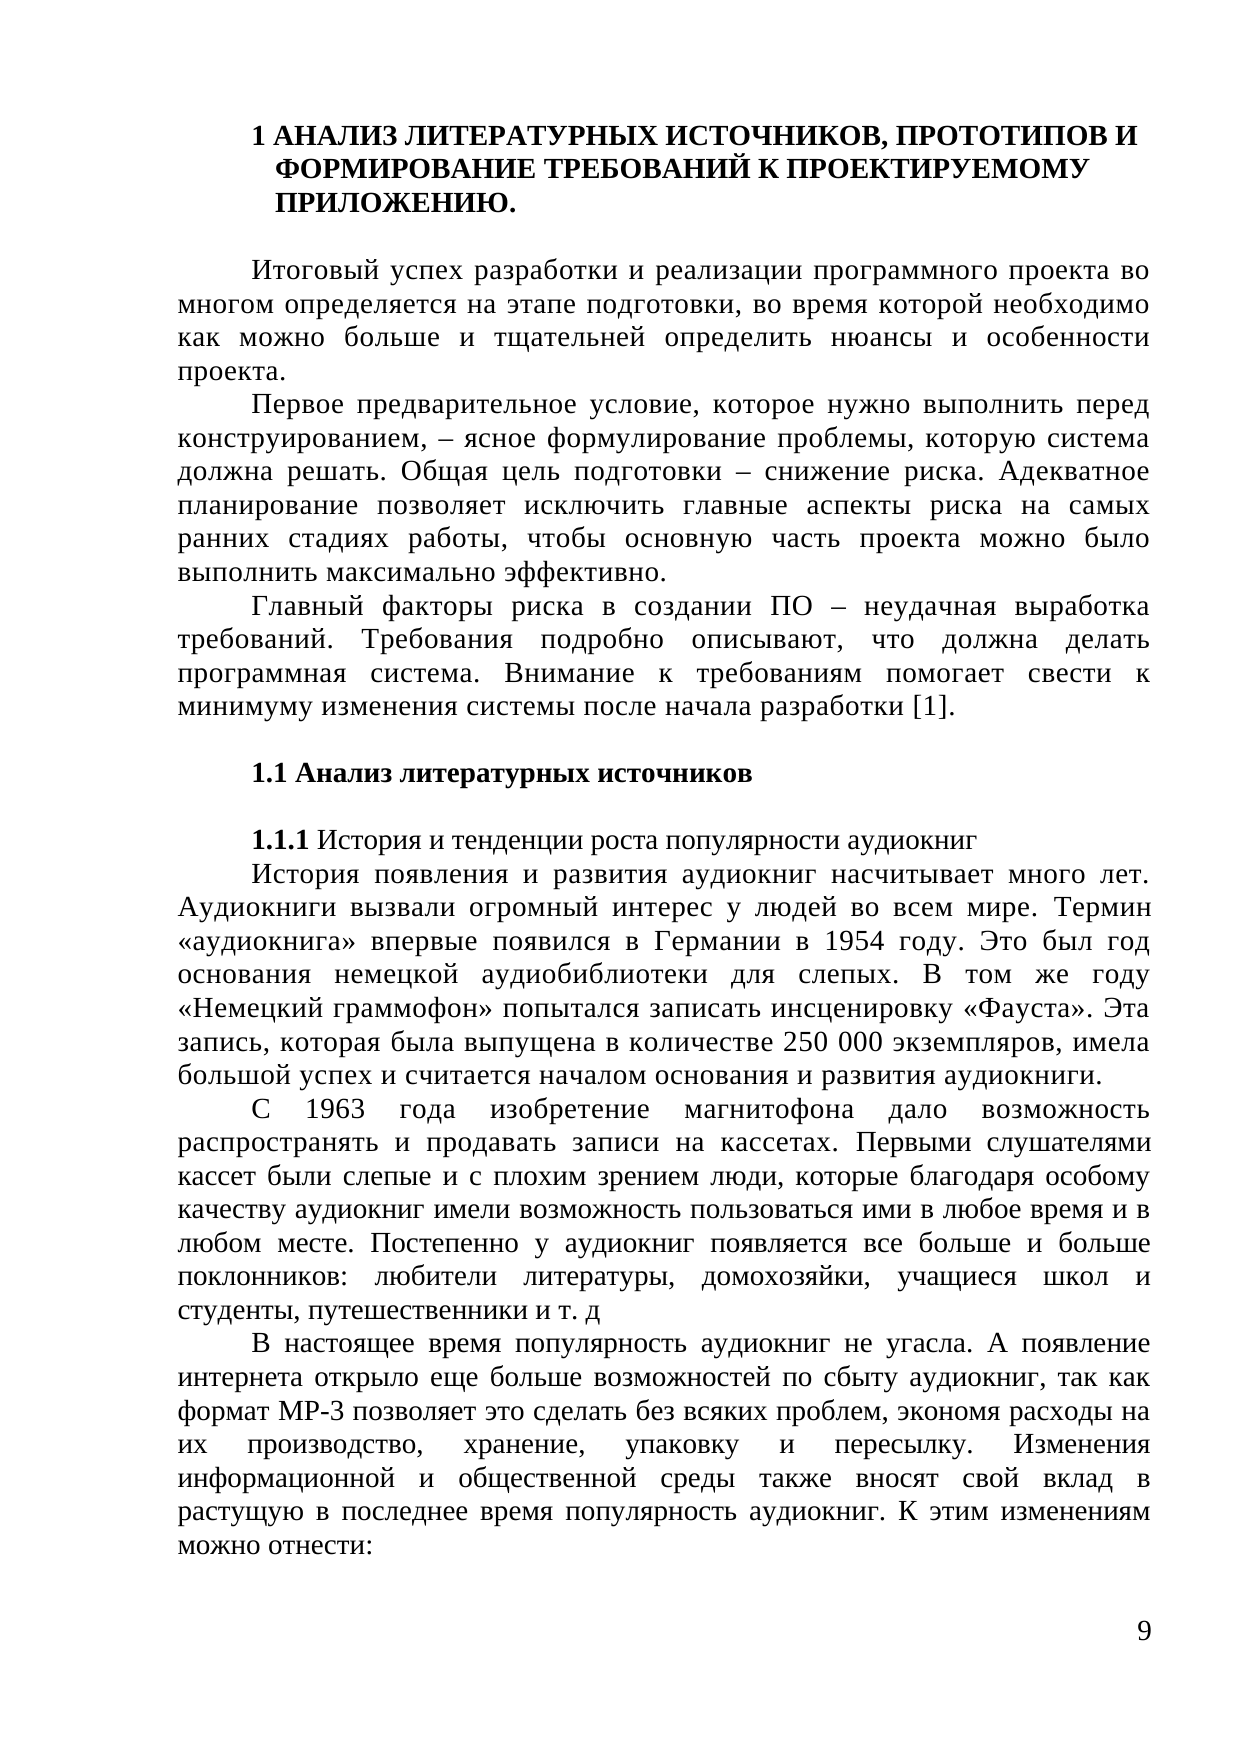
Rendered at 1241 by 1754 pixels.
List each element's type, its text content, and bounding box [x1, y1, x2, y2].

text История появления и развития аудиокниг насчитывает много лет. Аудиокниги вызвали огромный интерес у людей во всем мире. Термин «аудиокнига» впервые появился в Германии в 1954 году. Это был год основания немецкой аудиобиблиотеки для слепых. В том же году «Немецкий граммофон» попытался записать инсценировку «Фауста». Эта запись, которая была выпущена в количестве 250 000 экземпляров, имела большой успех и считается началом основания и развития аудиокниги. [177, 856, 1152, 1091]
text 1.1.1 История и тенденции роста популярности аудиокниг [177, 822, 1152, 856]
text 1 Анализ литературных источников, прототипов и формирование требований к проектируемому приложению. [251, 118, 1152, 219]
text Главный факторы риска в создании ПО – неудачная выработка требований. Требования подробно описывают, что должна делать программная система. Внимание к требованиям помогает свести к минимуму изменения системы после начала разработки [1]. [177, 588, 1152, 722]
text С 1963 года изобретение магнитофона дало возможность распространять и продавать записи на кассетах. Первыми слушателями кассет были слепые и с плохим зрением люди, которые благодаря особому качеству аудиокниг имели возможность пользоваться ими в любое время и в любом месте. Постепенно у аудиокниг появляется все больше и больше поклонников: любители литературы, домохозяйки, учащиеся школ и студенты, путешественники и т. д [177, 1091, 1152, 1326]
text Первое предварительное условие, которое нужно выполнить перед конструированием, – ясное формулирование проблемы, которую система должна решать. Общая цель подготовки – снижение риска. Адекватное планирование позволяет исключить главные аспекты риска на самых ранних стадиях работы, чтобы основную часть проекта можно было выполнить максимально эффективно. [177, 386, 1152, 588]
text В настоящее время популярность аудиокниг не угасла. А появление интернета открыло еще больше возможностей по сбыту аудиокниг, так как формат МР-3 позволяет это сделать без всяких проблем, экономя расходы на их производство, хранение, упаковку и пересылку. Изменения информационной и общественной среды также вносят свой вклад в растущую в последнее время популярность аудиокниг. К этим изменениям можно отнести: [177, 1326, 1152, 1560]
text 1.1 Анализ литературных источников [251, 755, 1152, 789]
text Итоговый успех разработки и реализации программного проекта во многом определяется на этапе подготовки, во время которой необходимо как можно больше и тщательней определить нюансы и особенности проекта. [177, 252, 1152, 386]
